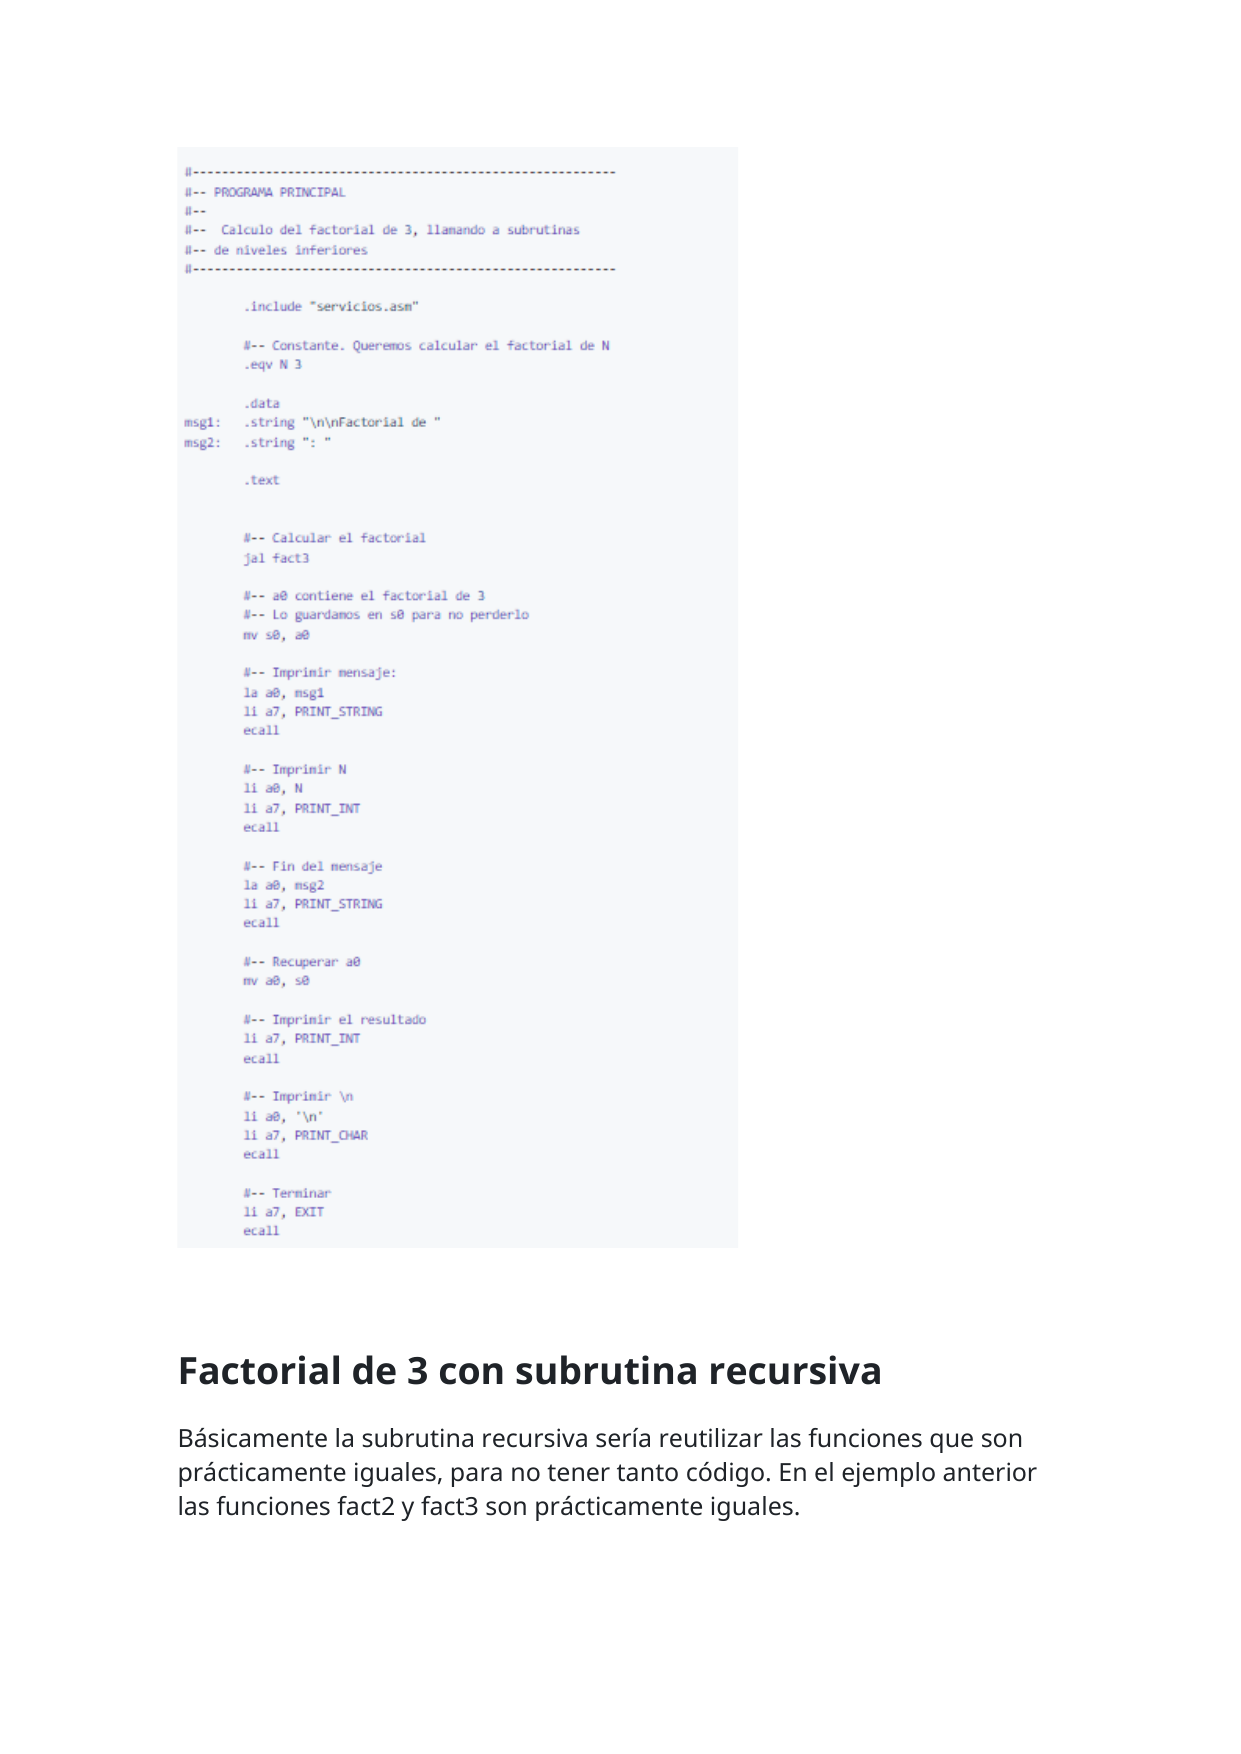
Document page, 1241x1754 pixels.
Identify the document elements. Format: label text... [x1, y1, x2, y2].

text Básicamente la subrutina recursiva sería reutilizar las funciones que son prácticamente iguales, para no tener tanto código. En el ejemplo anterior las funciones fact2 y fact3 son prácticamente iguales. [177, 1420, 1063, 1522]
text Factorial de 3 con subrutina recursiva [177, 1344, 1063, 1395]
picture [177, 147, 739, 1248]
